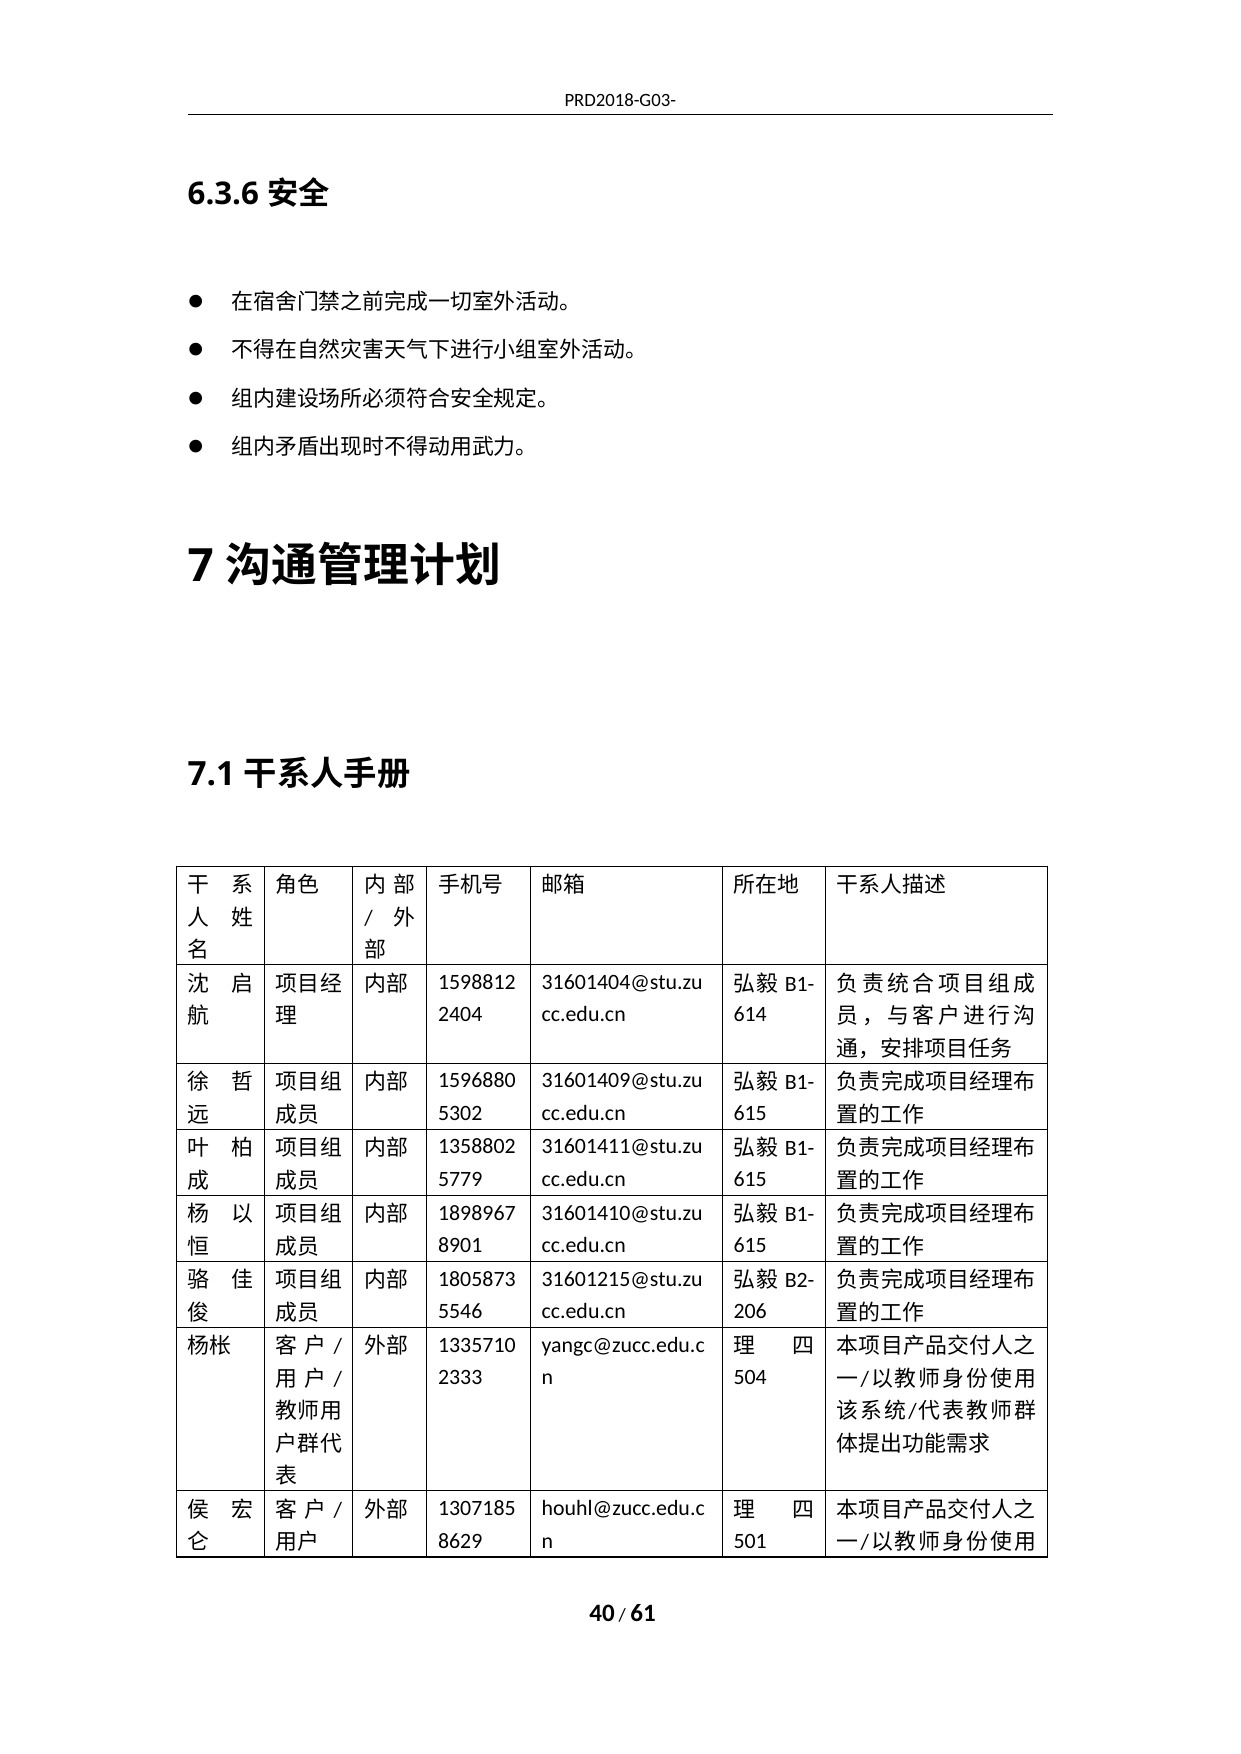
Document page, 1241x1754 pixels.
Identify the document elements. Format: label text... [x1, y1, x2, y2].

table_cell 侯宏仑 [177, 1491, 264, 1556]
table_cell 13588025779 [427, 1130, 530, 1195]
table_cell 客户/用户 [265, 1491, 352, 1556]
table_cell 15968805302 [427, 1064, 530, 1129]
table_cell 项目组成员 [265, 1196, 352, 1261]
table_cell 负责统合项目组成员，与客户进行沟通，安排项目任务 [826, 965, 1047, 1063]
table_header 干系人姓名 [177, 867, 264, 964]
table_cell 18989678901 [427, 1196, 530, 1261]
table_cell 客户/用户/教师用户群代表 [265, 1328, 352, 1490]
table_cell 徐哲远 [177, 1064, 264, 1129]
table_cell 31601410@stu.zucc.edu.cn [531, 1196, 722, 1261]
table_cell 13357102333 [427, 1328, 530, 1490]
table_header 内部/外部 [353, 867, 426, 964]
table_cell 弘毅B1-615 [723, 1130, 825, 1195]
table_cell houhl@zucc.edu.cn [531, 1491, 722, 1556]
table_cell 项目组成员 [265, 1130, 352, 1195]
table_cell 理四 504 [723, 1328, 825, 1490]
table_cell yangc@zucc.edu.cn [531, 1328, 722, 1490]
table_cell 杨枨 [177, 1328, 264, 1490]
list 不得在自然灾害天气下进行小组室外活动。 [187, 332, 1053, 364]
table_cell 杨以恒 [177, 1196, 264, 1261]
list 组内建设场所必须符合安全规定。 [187, 380, 1053, 413]
table_cell 外部 [353, 1491, 426, 1556]
table_cell 负责完成项目经理布置的工作 [826, 1262, 1047, 1327]
table_cell 15988122404 [427, 965, 530, 1063]
table_header 手机号 [427, 867, 530, 964]
list 在宿舍门禁之前完成一切室外活动。 [187, 284, 1053, 316]
table_cell 负责完成项目经理布置的工作 [826, 1064, 1047, 1129]
table_cell 内部 [353, 965, 426, 1063]
table_cell 内部 [353, 1064, 426, 1129]
table_cell 沈启航 [177, 965, 264, 1063]
table_cell 弘毅B2-206 [723, 1262, 825, 1327]
table_cell 负责完成项目经理布置的工作 [826, 1130, 1047, 1195]
table_header 邮箱 [531, 867, 722, 964]
table_cell 本项目产品交付人之一/以教师身份使用该系统/代表教师群体提出功能需求 [826, 1328, 1047, 1490]
table_cell 项目组成员 [265, 1064, 352, 1129]
table_cell 内部 [353, 1262, 426, 1327]
table_header 干系人描述 [826, 867, 1047, 964]
table_cell 内部 [353, 1130, 426, 1195]
table_cell 弘毅B1-614 [723, 965, 825, 1063]
subtitle 7.1 干系人手册 [187, 738, 1053, 803]
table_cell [826, 1491, 1047, 1556]
table_cell 外部 [353, 1328, 426, 1490]
table_cell 弘毅B1-615 [723, 1196, 825, 1261]
table_cell 31601411@stu.zucc.edu.cn [531, 1130, 722, 1195]
table_cell 叶柏成 [177, 1130, 264, 1195]
table_header 角色 [265, 867, 352, 964]
table_cell 31601404@stu.zucc.edu.cn [531, 965, 722, 1063]
table_cell 负责完成项目经理布置的工作 [826, 1196, 1047, 1261]
table_cell 弘毅B1-615 [723, 1064, 825, 1129]
table_cell 项目组成员 [265, 1262, 352, 1327]
table_cell 18058735546 [427, 1262, 530, 1327]
table_cell 31601215@stu.zucc.edu.cn [531, 1262, 722, 1327]
table_cell 骆佳俊 [177, 1262, 264, 1327]
table_cell 理四 501 [723, 1491, 825, 1556]
table_cell 项目经理 [265, 965, 352, 1063]
table_cell 13071858629 [427, 1491, 530, 1556]
subtitle 7 沟通管理计划 [187, 512, 1053, 610]
subtitle 6.3.6 安全 [187, 158, 1053, 223]
table_cell 内部 [353, 1196, 426, 1261]
table_cell 31601409@stu.zucc.edu.cn [531, 1064, 722, 1129]
list 组内矛盾出现时不得动用武力。 [187, 429, 1053, 461]
table_header 所在地 [723, 867, 825, 964]
